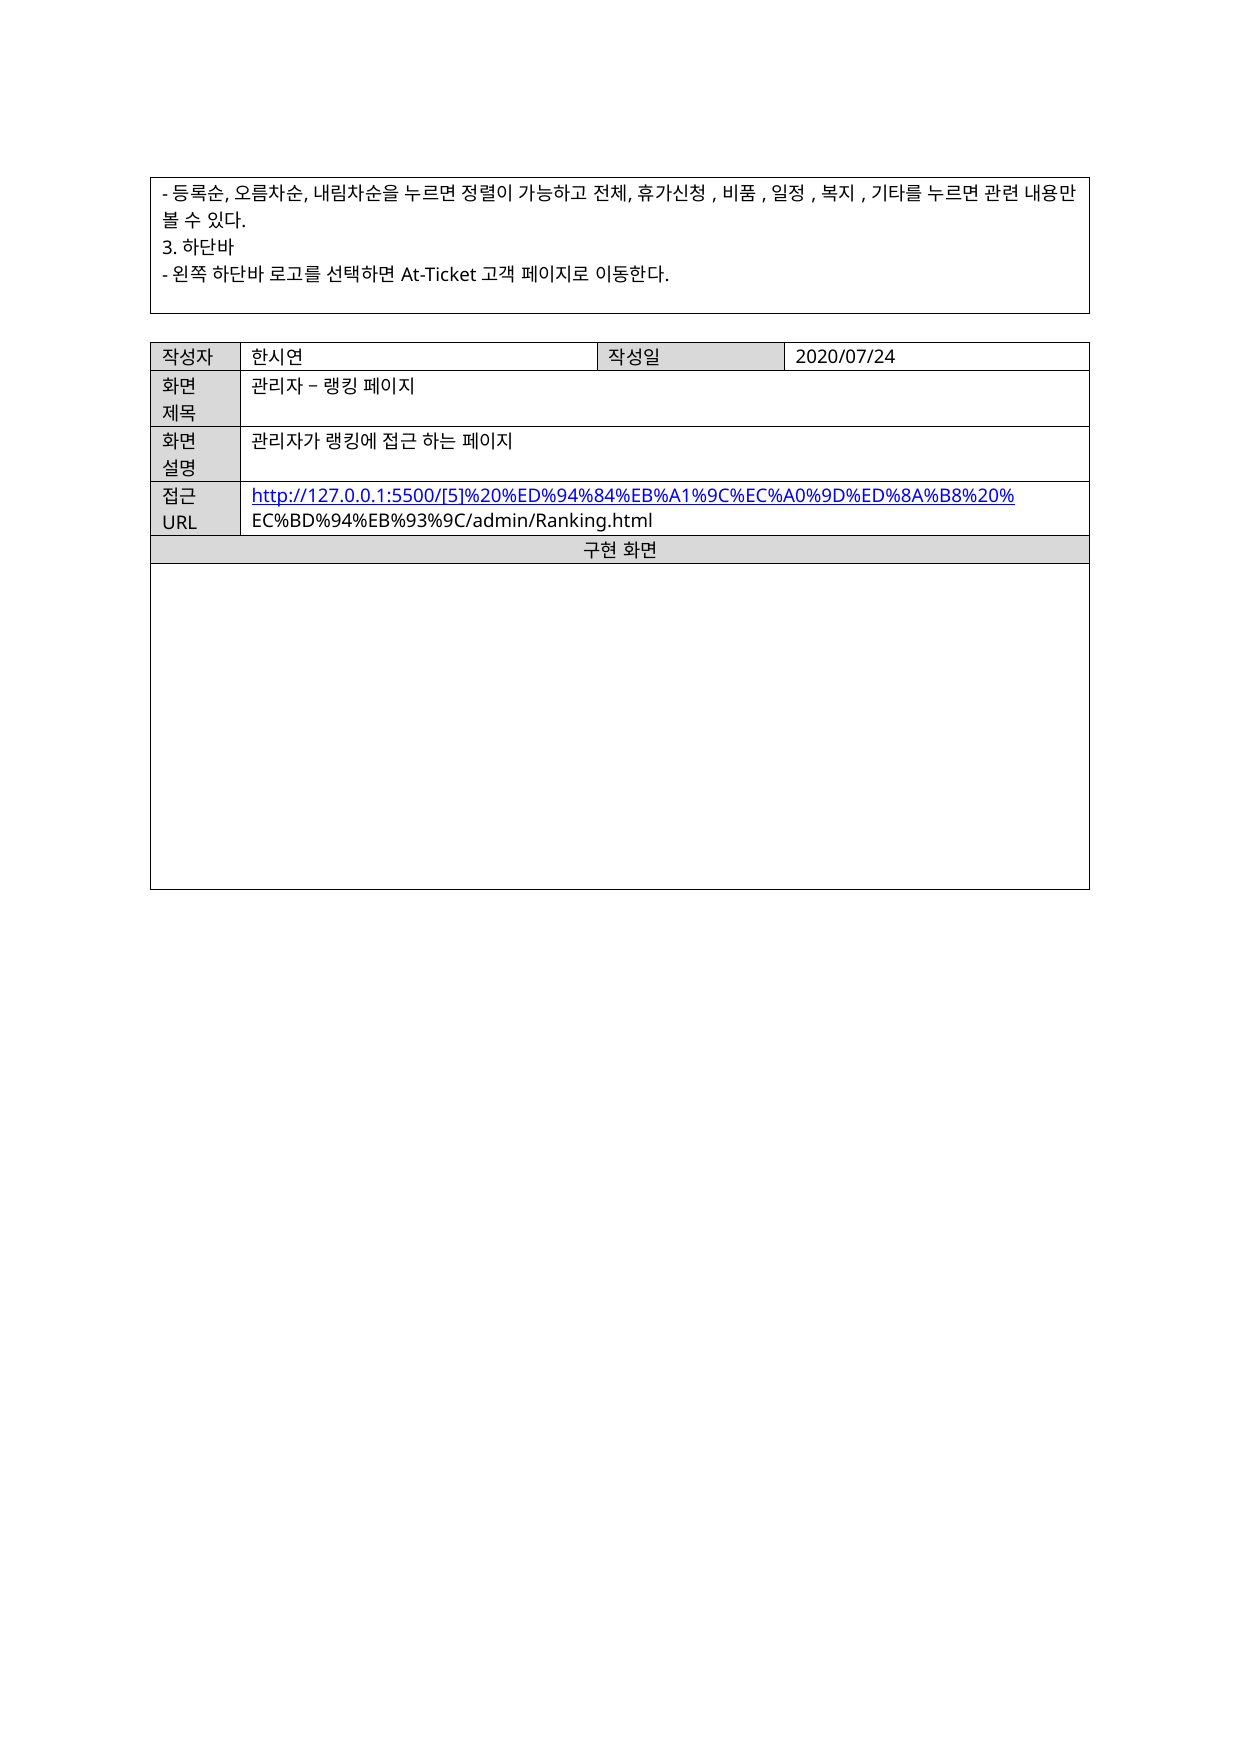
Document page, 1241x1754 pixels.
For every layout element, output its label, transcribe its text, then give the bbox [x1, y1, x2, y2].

table_header 한시연 [241, 343, 597, 370]
table_cell 접근 URL [151, 482, 240, 535]
table_cell http://127.0.0.1:5500/[5]%20%ED%94%84%EB%A1%9C%EC%A0%9D%ED%8A%B8%20% EC%BD%94%EB%93%9C/admin/Ranking.html [241, 482, 1089, 535]
table_cell 화면 설명 [151, 427, 240, 481]
table_cell 관리자 – 랭킹 페이지 [241, 371, 1089, 426]
table_cell 화면 제목 [151, 371, 240, 426]
table_cell 관리자가 랭킹에 접근 하는 페이지 [241, 427, 1089, 481]
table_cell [151, 178, 1089, 312]
table_header 작성일 [598, 343, 784, 370]
table_cell [151, 564, 1089, 889]
table_cell 구현 화면 [151, 536, 1089, 563]
table_header 2020/07/24 [785, 343, 1089, 370]
table_header 작성자 [151, 343, 240, 370]
